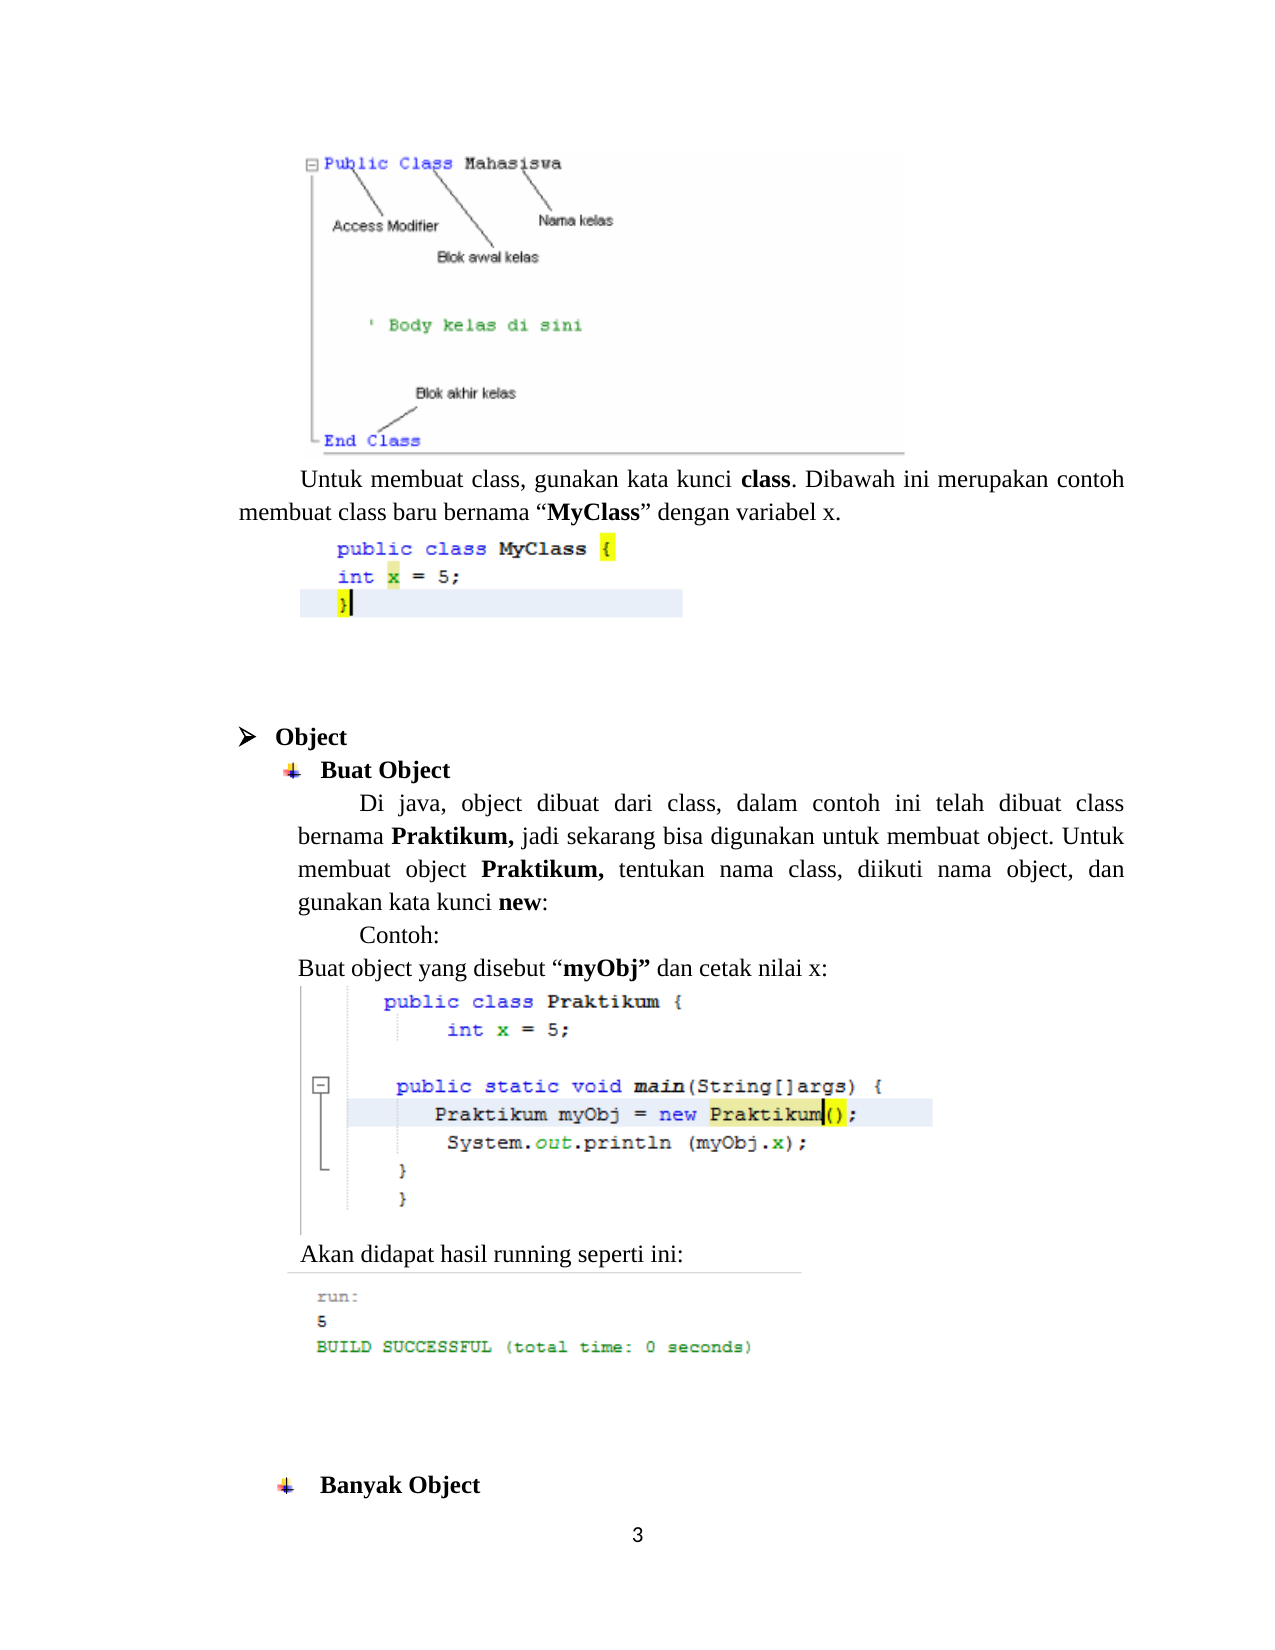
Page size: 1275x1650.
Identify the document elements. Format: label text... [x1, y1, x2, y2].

list Object [237, 722, 1125, 751]
picture [300, 530, 683, 652]
picture [287, 1272, 830, 1436]
list Buat object yang disebut “myObj” dan cetak nilai x: [298, 953, 1125, 982]
picture [300, 986, 933, 1235]
list Akan didapat hasil running seperti ini: [239, 1239, 1125, 1268]
picture [283, 761, 301, 779]
list Contoh: [298, 920, 1125, 949]
picture [277, 1476, 294, 1494]
list Untuk membuat class, gunakan kata kunci class. Dibawah ini merupakan contoh membuat class baru bernama “MyClass” dengan variabel x. [239, 464, 1125, 526]
list Banyak Object [276, 1470, 1125, 1499]
list Buat Object [283, 755, 1125, 784]
list Di java, object dibuat dari class, dalam contoh ini telah dibuat class bernama Praktikum, jadi sekarang bisa digunakan untuk membuat object. Untuk membuat object Praktikum, tentukan nama class, diikuti nama object, dan gunakan kata kunci new: [298, 788, 1125, 916]
